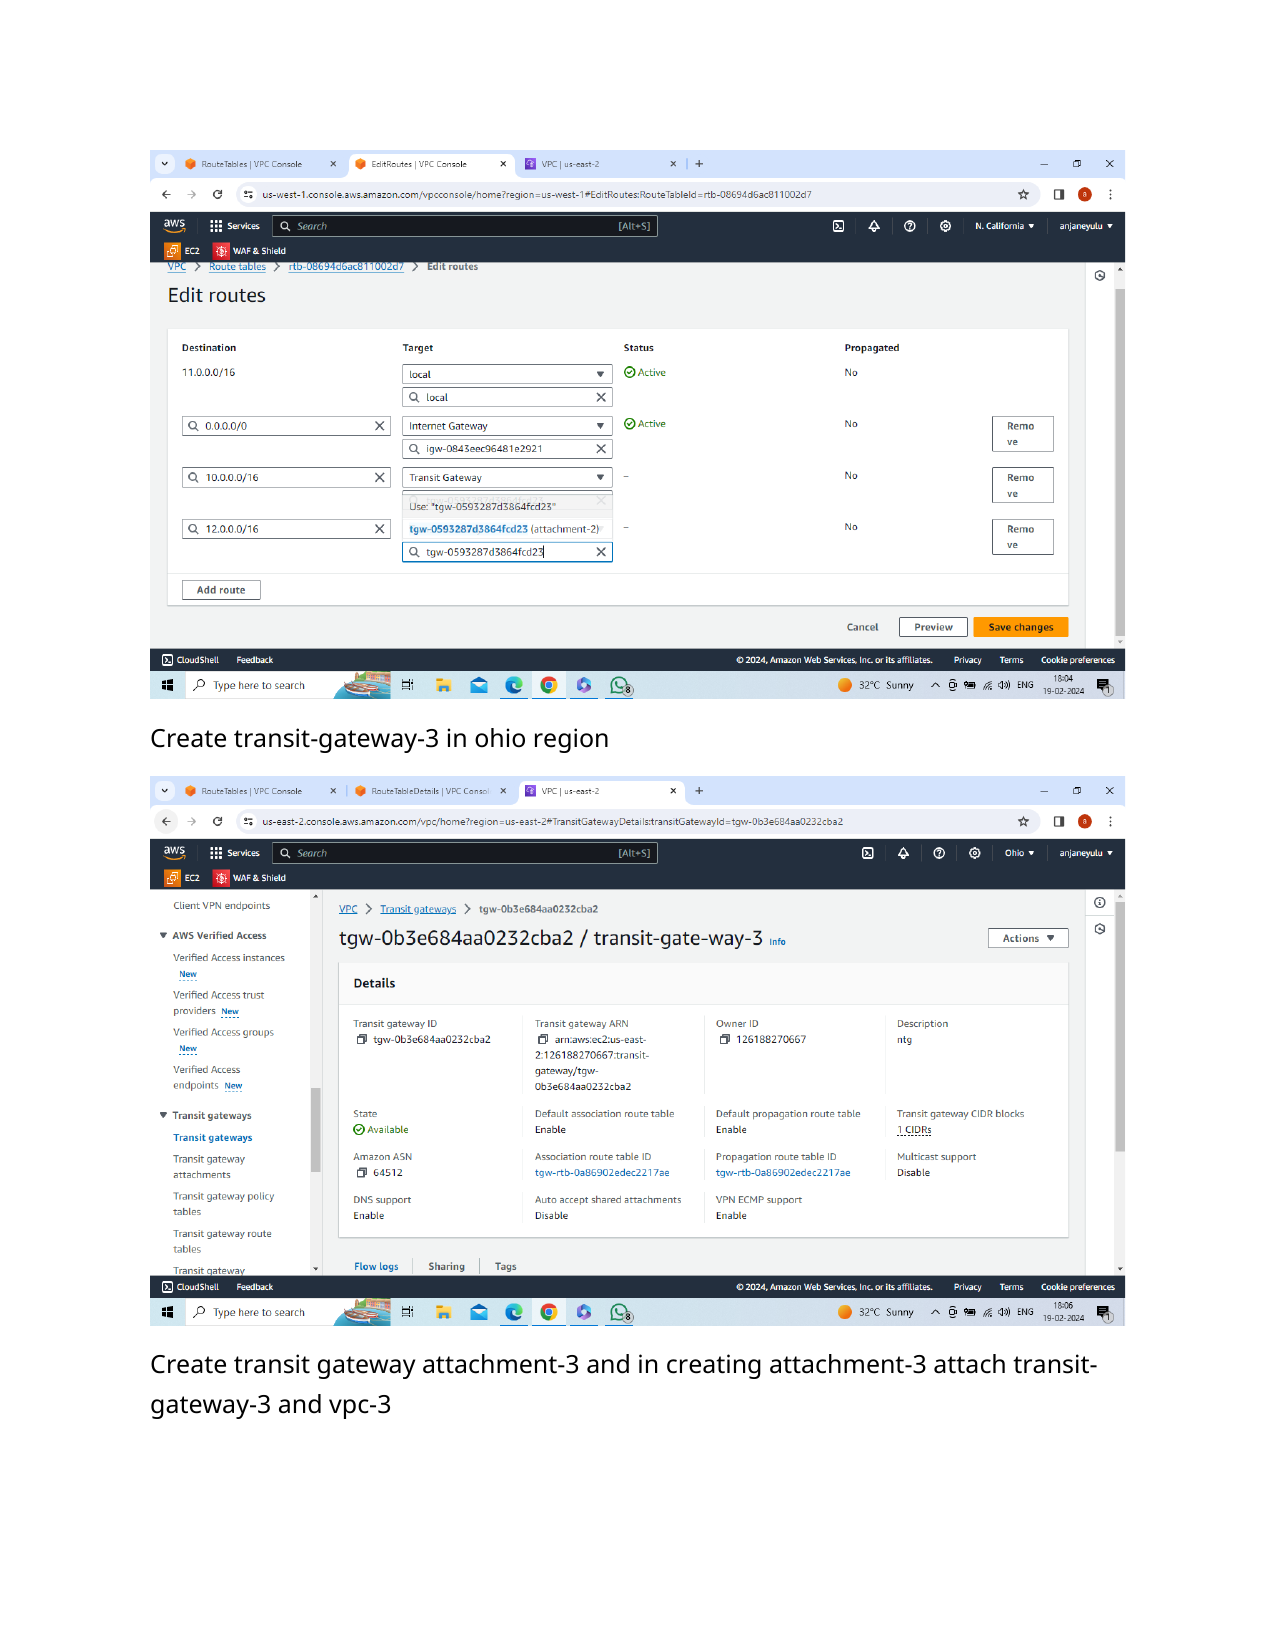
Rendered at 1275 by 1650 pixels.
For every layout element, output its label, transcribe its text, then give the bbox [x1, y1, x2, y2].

picture [150, 776, 1125, 1326]
text Create transit-gateway-3 in ohio region [150, 721, 1125, 754]
text Create transit gateway attachment-3 and in creating attachment-3 attach transit-gateway-3 and vpc-3 [150, 1347, 1125, 1421]
picture [150, 150, 1125, 699]
